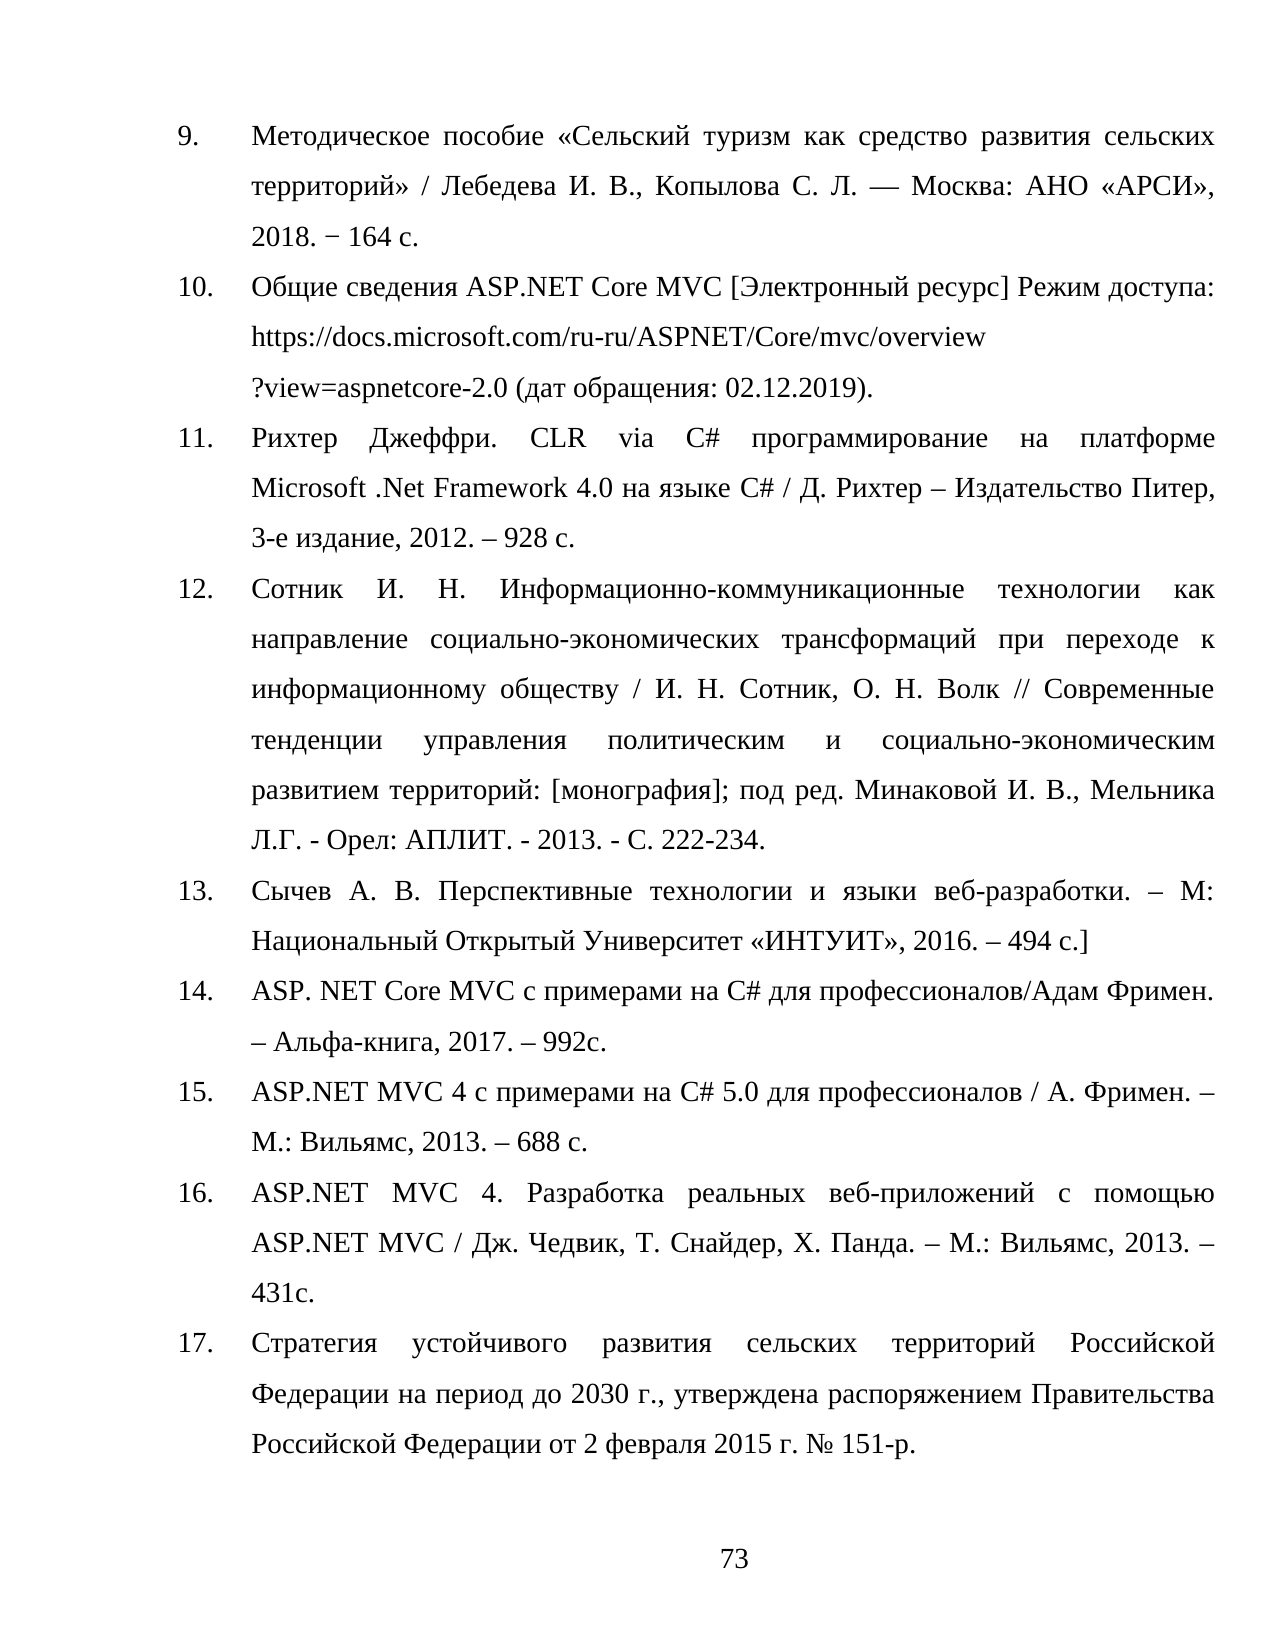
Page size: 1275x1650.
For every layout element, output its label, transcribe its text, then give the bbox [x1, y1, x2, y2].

list Общие сведения ASP.NET Core MVC [Электронный ресурс] Режим доступа: https://docs.microsoft.com/ru-ru/ASPNET/Core/mvc/overview ?view=aspnetcore-2.0 (дат обращения: 02.12.2019). [177, 269, 1216, 403]
list Рихтер Джеффри. CLR via C# программирование на платформе Microsoft .Net Framework 4.0 на языке C# / Д. Рихтер – Издательство Питер, 3-е издание, 2012. – 928 с. [177, 420, 1216, 554]
list ASP.NET MVC 4 с примерами на C# 5.0 для профессионалов / А. Фримен. – М.: Вильямс, 2013. – 688 с. [177, 1074, 1216, 1158]
list ASP. NET Core MVC c примерами на C# для профессионалов/Адам Фримен. – Альфа-книга, 2017. – 992с. [177, 973, 1216, 1057]
list Сычев А. В. Перспективные технологии и языки веб-разработки. – М: Национальный Открытый Университет «ИНТУИТ», 2016. – 494 с.] [177, 873, 1216, 957]
list Сотник И. Н. Информационно-коммуникационные технологии как направление социально-экономических трансформаций при переходе к информационному обществу / И. Н. Сотник, О. Н. Волк // Современные тенденции управления политическим и социально-экономическим развитием территорий: [монография]; под ред. Минаковой И. В., Мельника Л.Г. - Орел: АПЛИТ. - 2013. - С. 222-234. [177, 571, 1216, 856]
list Стратегия устойчивого развития сельских территорий Российской Федерации на период до 2030 г., утверждена распоряжением Правительства Российской Федерации от 2 февраля 2015 г. № 151-р. [177, 1326, 1216, 1460]
list ASP.NET MVC 4. Разработка реальных веб-приложений с помощью ASP.NET MVC / Дж. Чедвик, Т. Снайдер, Х. Панда. – М.: Вильямс, 2013. – 431с. [177, 1175, 1216, 1309]
list Методическое пособие «Сельский туризм как средство развития сельских территорий» / Лебедева И. В., Копылова С. Л. — Москва: АНО «АРСИ», 2018. − 164 с. [177, 118, 1216, 252]
